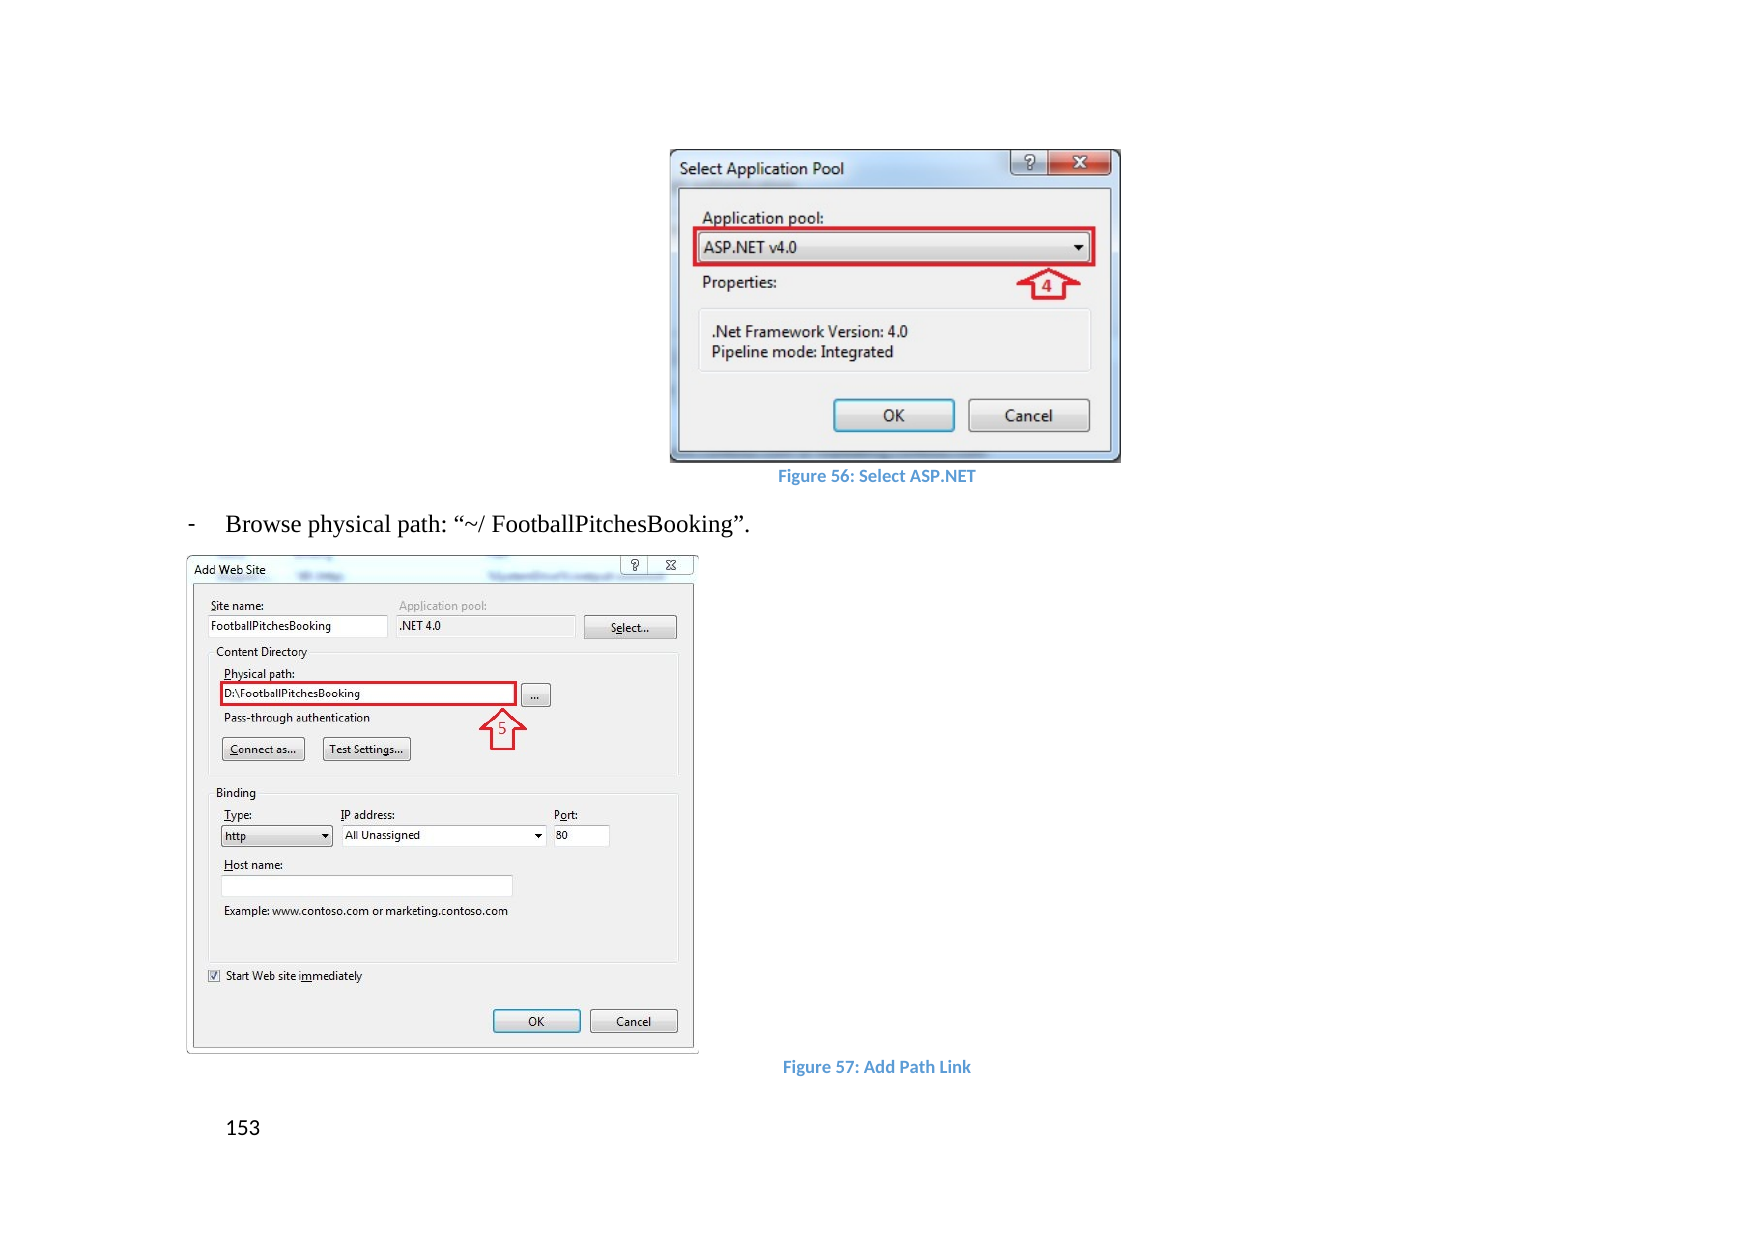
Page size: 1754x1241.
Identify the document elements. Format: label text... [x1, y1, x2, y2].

picture [186, 555, 699, 1054]
picture [669, 149, 1121, 463]
list Browse physical path: “~/ FootballPitchesBooking”. [188, 508, 1604, 538]
